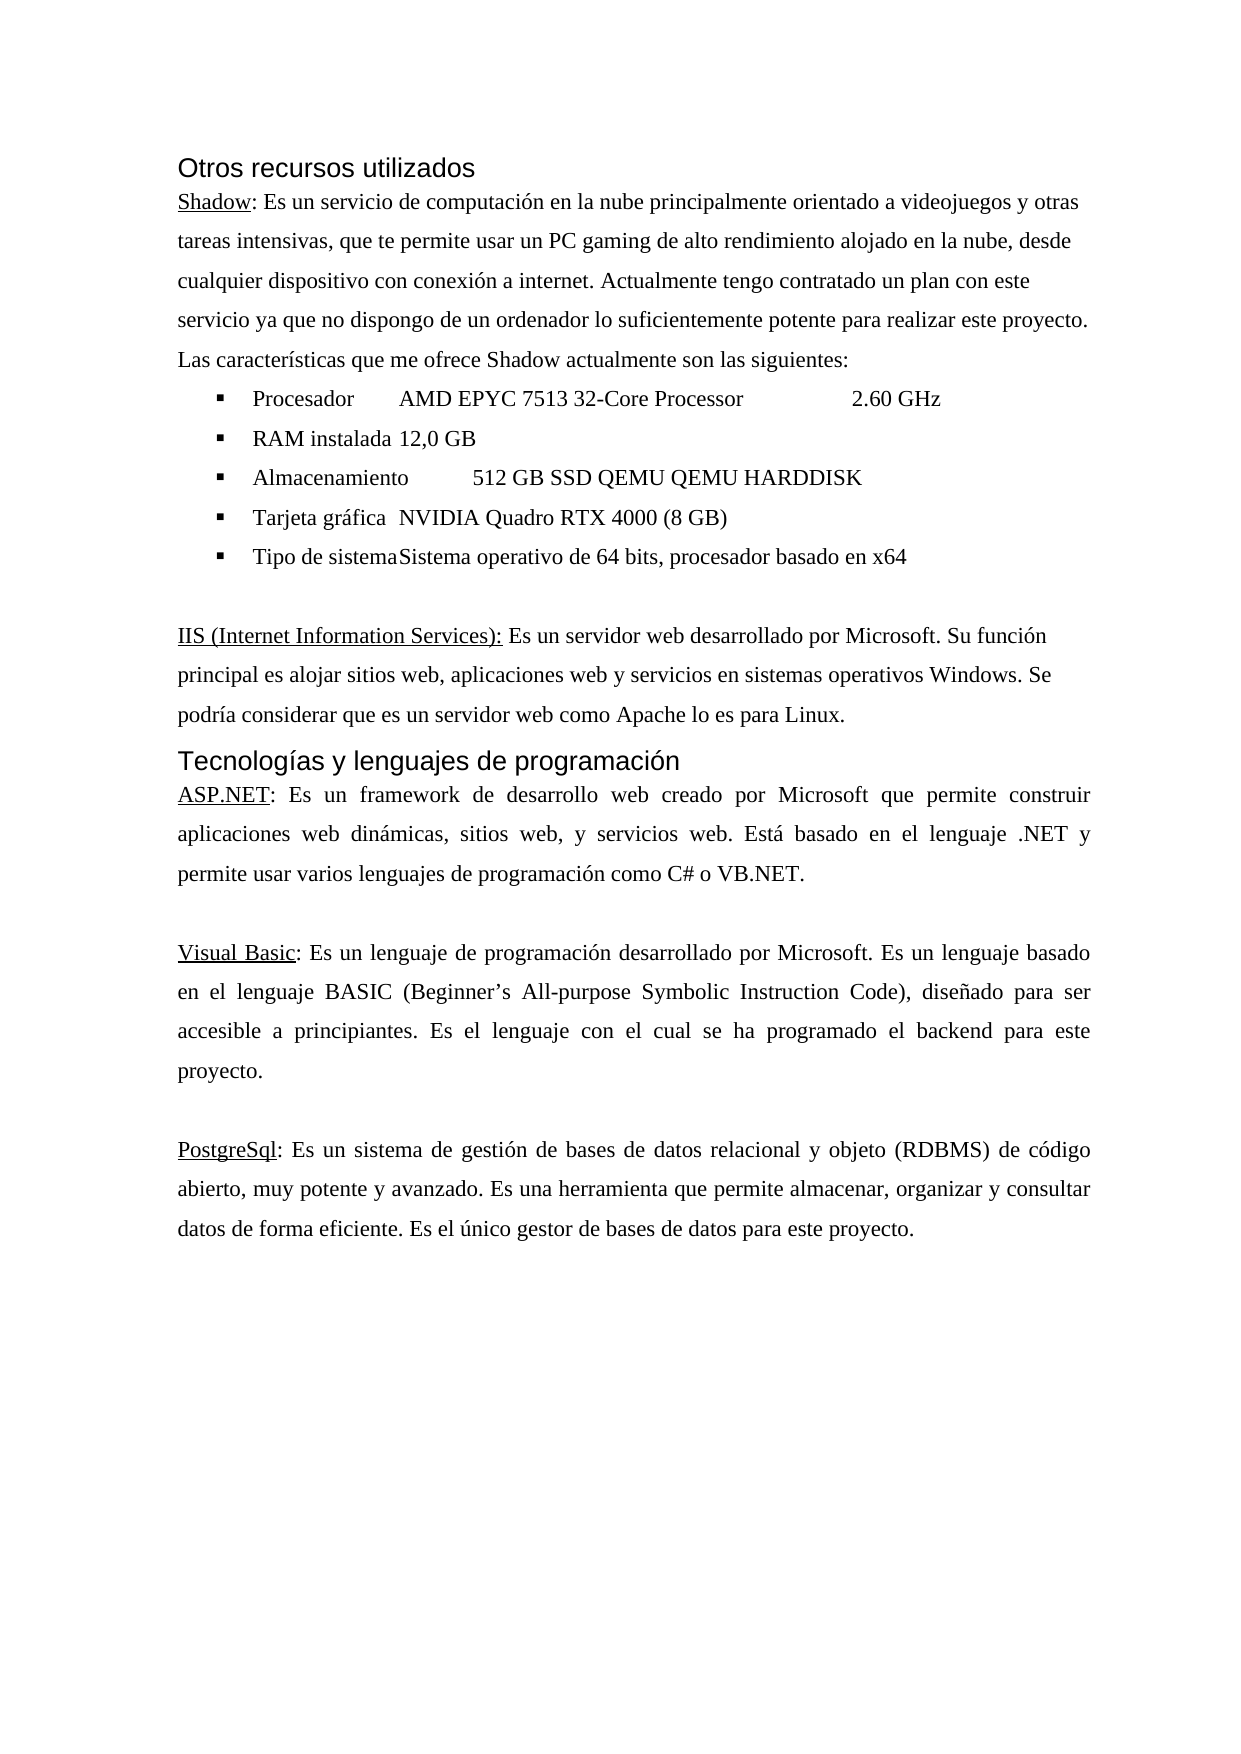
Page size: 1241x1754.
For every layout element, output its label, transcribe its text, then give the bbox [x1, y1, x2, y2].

list Tipo de sistema Sistema operativo de 64 bits, procesador basado en x64 [215, 543, 1092, 569]
text PostgreSql: Es un sistema de gestión de bases de datos relacional y objeto (RDBMS) de código abierto, muy potente y avanzado. Es una herramienta que permite almacenar, organizar y consultar datos de forma eficiente. Es el único gestor de bases de datos para este proyecto. [177, 1136, 1092, 1241]
list Tarjeta gráfica NVIDIA Quadro RTX 4000 (8 GB) [215, 504, 1092, 530]
subtitle Tecnologías y lenguajes de programación [177, 745, 1092, 776]
list Almacenamiento 512 GB SSD QEMU QEMU HARDDISK [215, 464, 1092, 491]
text Las características que me ofrece Shadow actualmente son las siguientes: [177, 346, 1092, 372]
list Procesador AMD EPYC 7513 32-Core Processor 2.60 GHz [215, 385, 1092, 412]
text ASP.NET: Es un framework de desarrollo web creado por Microsoft que permite construir aplicaciones web dinámicas, sitios web, y servicios web. Está basado en el lenguaje .NET y permite usar varios lenguajes de programación como C# o VB.NET. [177, 781, 1092, 886]
text Shadow: Es un servicio de computación en la nube principalmente orientado a videojuegos y otras tareas intensivas, que te permite usar un PC gaming de alto rendimiento alojado en la nube, desde cualquier dispositivo con conexión a internet. Actualmente tengo contratado un plan con este servicio ya que no dispongo de un ordenador lo suficientemente potente para realizar este proyecto. [177, 188, 1092, 333]
text IIS (Internet Information Services): Es un servidor web desarrollado por Microsoft. Su función principal es alojar sitios web, aplicaciones web y servicios en sistemas operativos Windows. Se podría considerar que es un servidor web como Apache lo es para Linux. [177, 622, 1092, 727]
subtitle Otros recursos utilizados [177, 152, 1092, 183]
list RAM instalada 12,0 GB [215, 425, 1092, 451]
text Visual Basic: Es un lenguaje de programación desarrollado por Microsoft. Es un lenguaje basado en el lenguaje BASIC (Beginner’s All-purpose Symbolic Instruction Code), diseñado para ser accesible a principiantes. Es el lenguaje con el cual se ha programado el backend para este proyecto. [177, 938, 1092, 1083]
